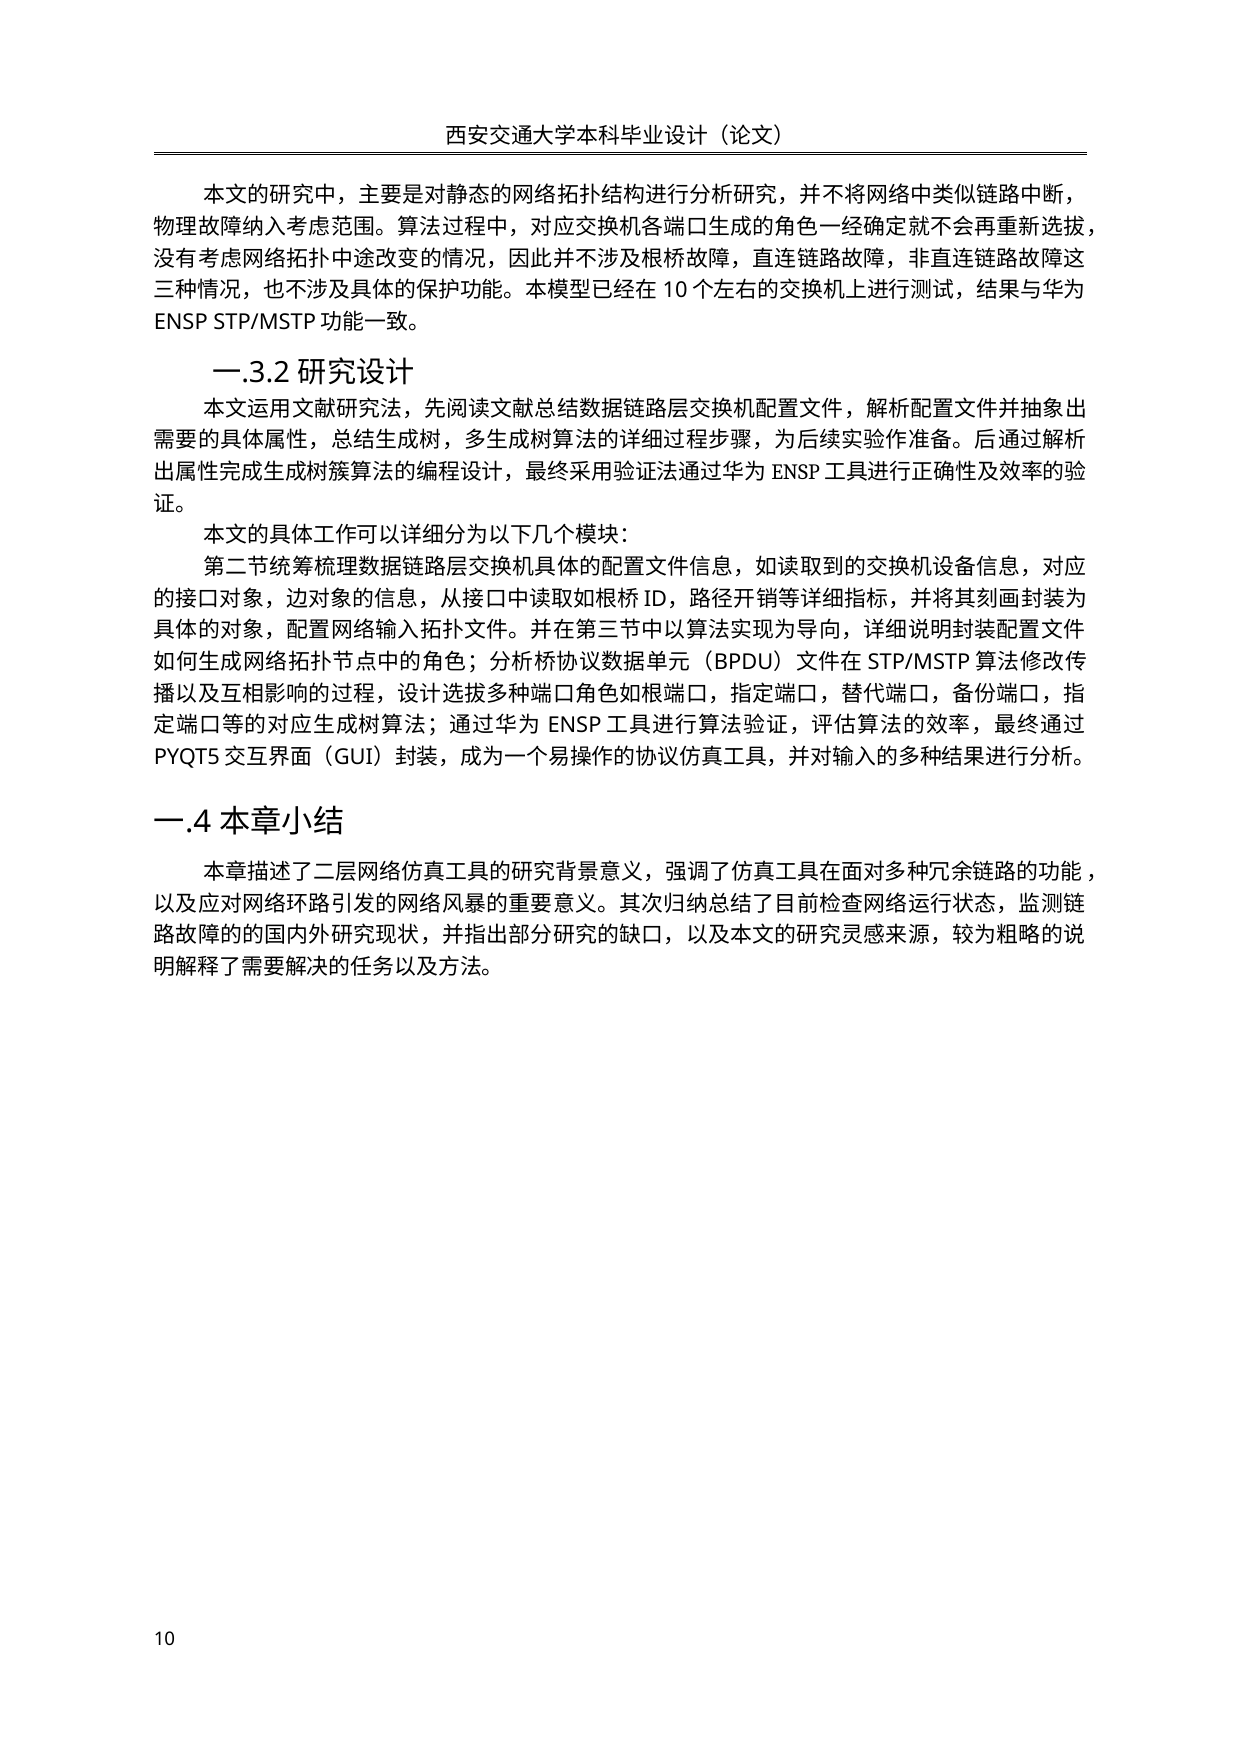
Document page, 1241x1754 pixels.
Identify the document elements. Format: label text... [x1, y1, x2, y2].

subtitle 本章小结 [153, 796, 1087, 841]
text 本文的研究中，主要是对静态的网络拓扑结构进行分析研究，并不将网络中类似链路中断，物理故障纳入考虑范围。算法过程中，对应交换机各端口生成的角色一经确定就不会再重新选拔，没有考虑网络拓扑中途改变的情况，因此并不涉及根桥故障，直连链路故障，非直连链路故障这三种情况，也不涉及具体的保护功能。本模型已经在10个左右的交换机上进行测试，结果与华为ENSP STP/MSTP功能一致。 [153, 177, 1087, 336]
text 本章描述了二层网络仿真工具的研究背景意义，强调了仿真工具在面对多种冗余链路的功能，以及应对网络环路引发的网络风暴的重要意义。其次归纳总结了目前检查网络运行状态，监测链路故障的的国内外研究现状，并指出部分研究的缺口，以及本文的研究灵感来源，较为粗略的说明解释了需要解决的任务以及方法。 [153, 854, 1087, 981]
text 本文运用文献研究法，先阅读文献总结数据链路层交换机配置文件，解析配置文件并抽象出需要的具体属性，总结生成树，多生成树算法的详细过程步骤，为后续实验作准备。后通过解析出属性完成生成树簇算法的编程设计，最终采用验证法通过华为ENSP工具进行正确性及效率的验证。 [153, 391, 1087, 517]
text 本文的具体工作可以详细分为以下几个模块： [153, 517, 1087, 549]
subtitle 研究设计 [153, 348, 1087, 391]
text 第二节统筹梳理数据链路层交换机具体的配置文件信息，如读取到的交换机设备信息，对应的接口对象，边对象的信息，从接口中读取如根桥ID，路径开销等详细指标，并将其刻画封装为具体的对象，配置网络输入拓扑文件。并在第三节中以算法实现为导向，详细说明封装配置文件如何生成网络拓扑节点中的角色；分析桥协议数据单元（BPDU）文件在STP/MSTP算法修改传播以及互相影响的过程，设计选拔多种端口角色如根端口，指定端口，替代端口，备份端口，指定端口等的对应生成树算法；通过华为ENSP工具进行算法验证，评估算法的效率，最终通过PYQT5交互界面（GUI）封装，成为一个易操作的协议仿真工具，并对输入的多种结果进行分析。 [153, 549, 1087, 771]
